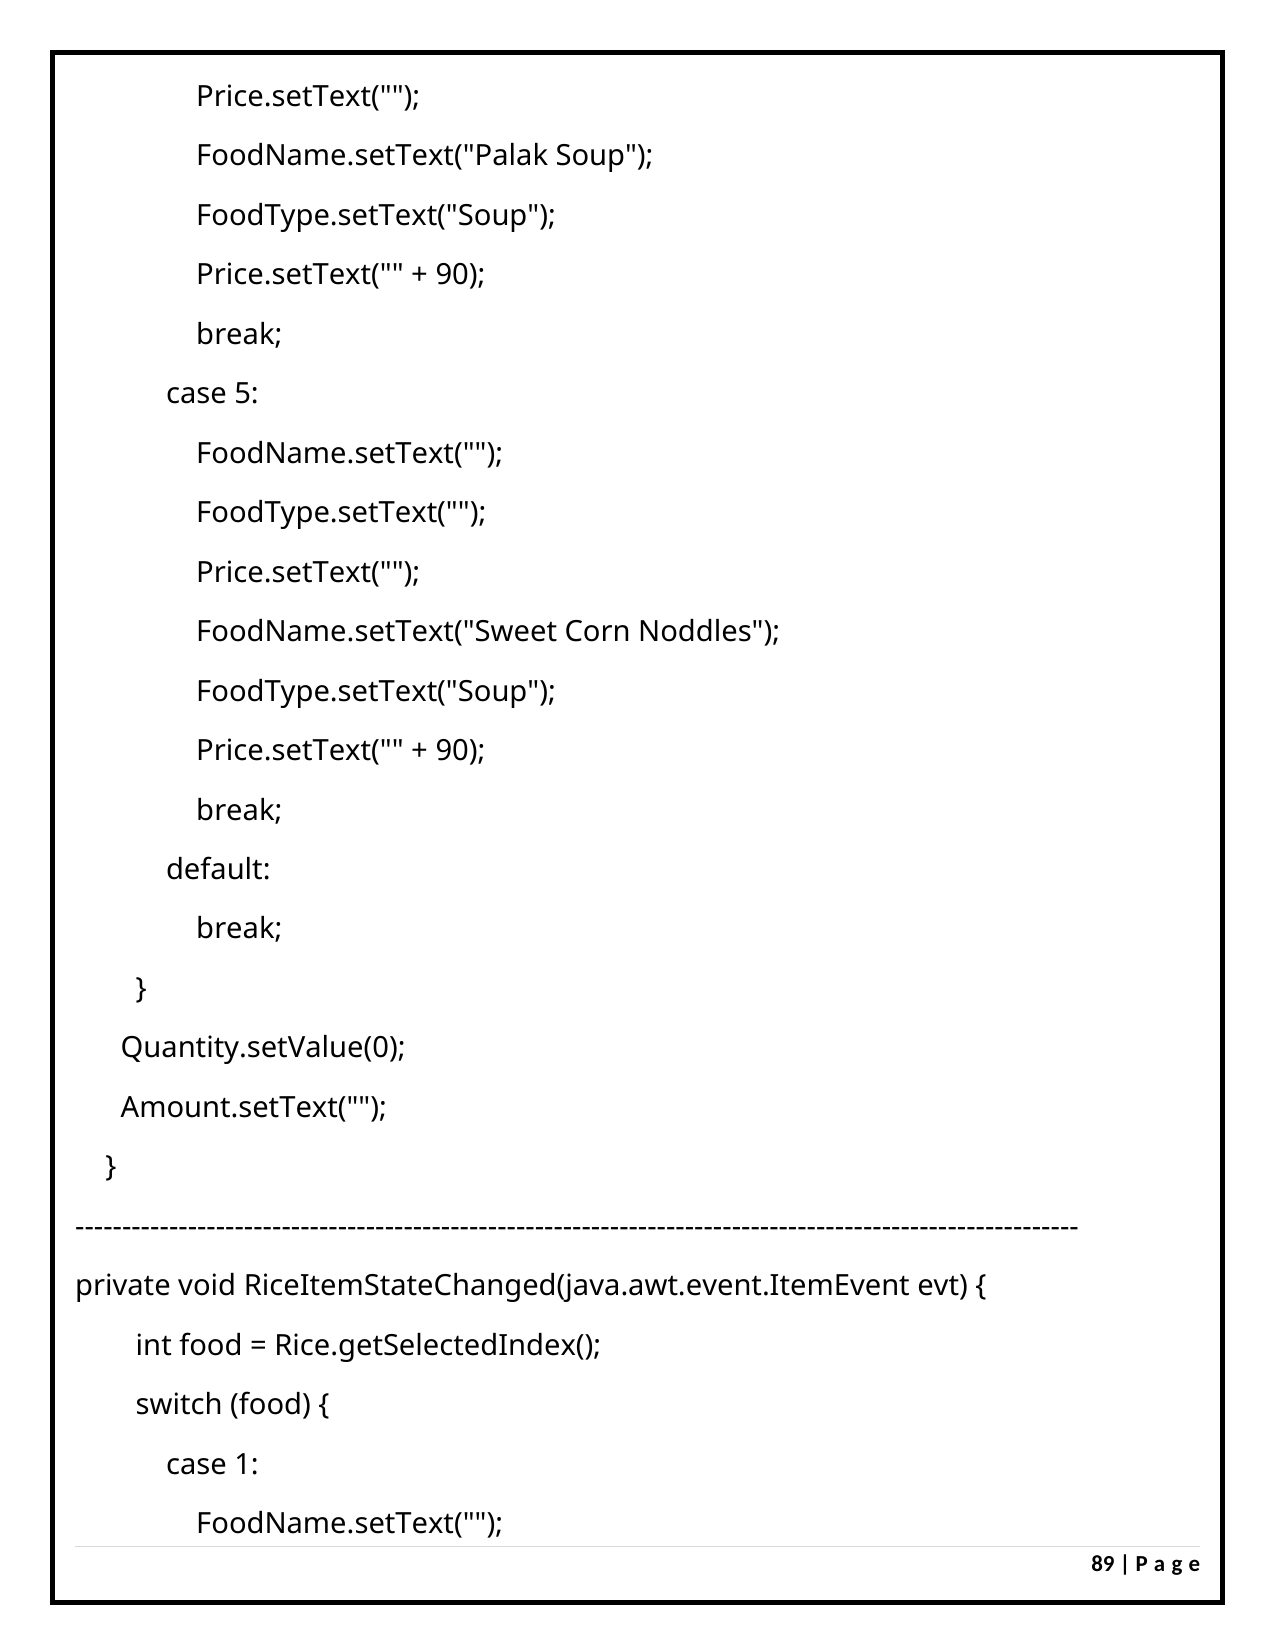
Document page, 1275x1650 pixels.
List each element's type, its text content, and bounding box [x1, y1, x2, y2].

text break; [75, 313, 1200, 353]
text FoodType.setText("Soup"); [75, 194, 1200, 234]
text case 5: [75, 372, 1200, 412]
text FoodName.setText("Sweet Corn Noddles"); [75, 610, 1200, 650]
text int food = Rice.getSelectedIndex(); [75, 1324, 1200, 1364]
text Price.setText(""); [75, 75, 1200, 115]
text Quantity.setValue(0); [75, 1027, 1200, 1066]
text Price.setText("" + 90); [75, 253, 1200, 293]
text break; [75, 908, 1200, 947]
text FoodName.setText("Palak Soup"); [75, 134, 1200, 174]
text ----------------------------------------------------------------------------------------------------------- [75, 1205, 1200, 1245]
text switch (food) { [75, 1383, 1200, 1423]
text FoodType.setText(""); [75, 491, 1200, 531]
text Amount.setText(""); [75, 1086, 1200, 1126]
text } [75, 1146, 1200, 1185]
text FoodName.setText(""); [75, 1502, 1200, 1542]
text FoodName.setText(""); [75, 432, 1200, 472]
text default: [75, 848, 1200, 888]
text Price.setText("" + 90); [75, 729, 1200, 769]
text private void RiceItemStateChanged(java.awt.event.ItemEvent evt) { [75, 1264, 1200, 1304]
text break; [75, 789, 1200, 828]
text case 1: [75, 1443, 1200, 1483]
text } [75, 967, 1200, 1007]
text Price.setText(""); [75, 551, 1200, 591]
text FoodType.setText("Soup"); [75, 670, 1200, 709]
